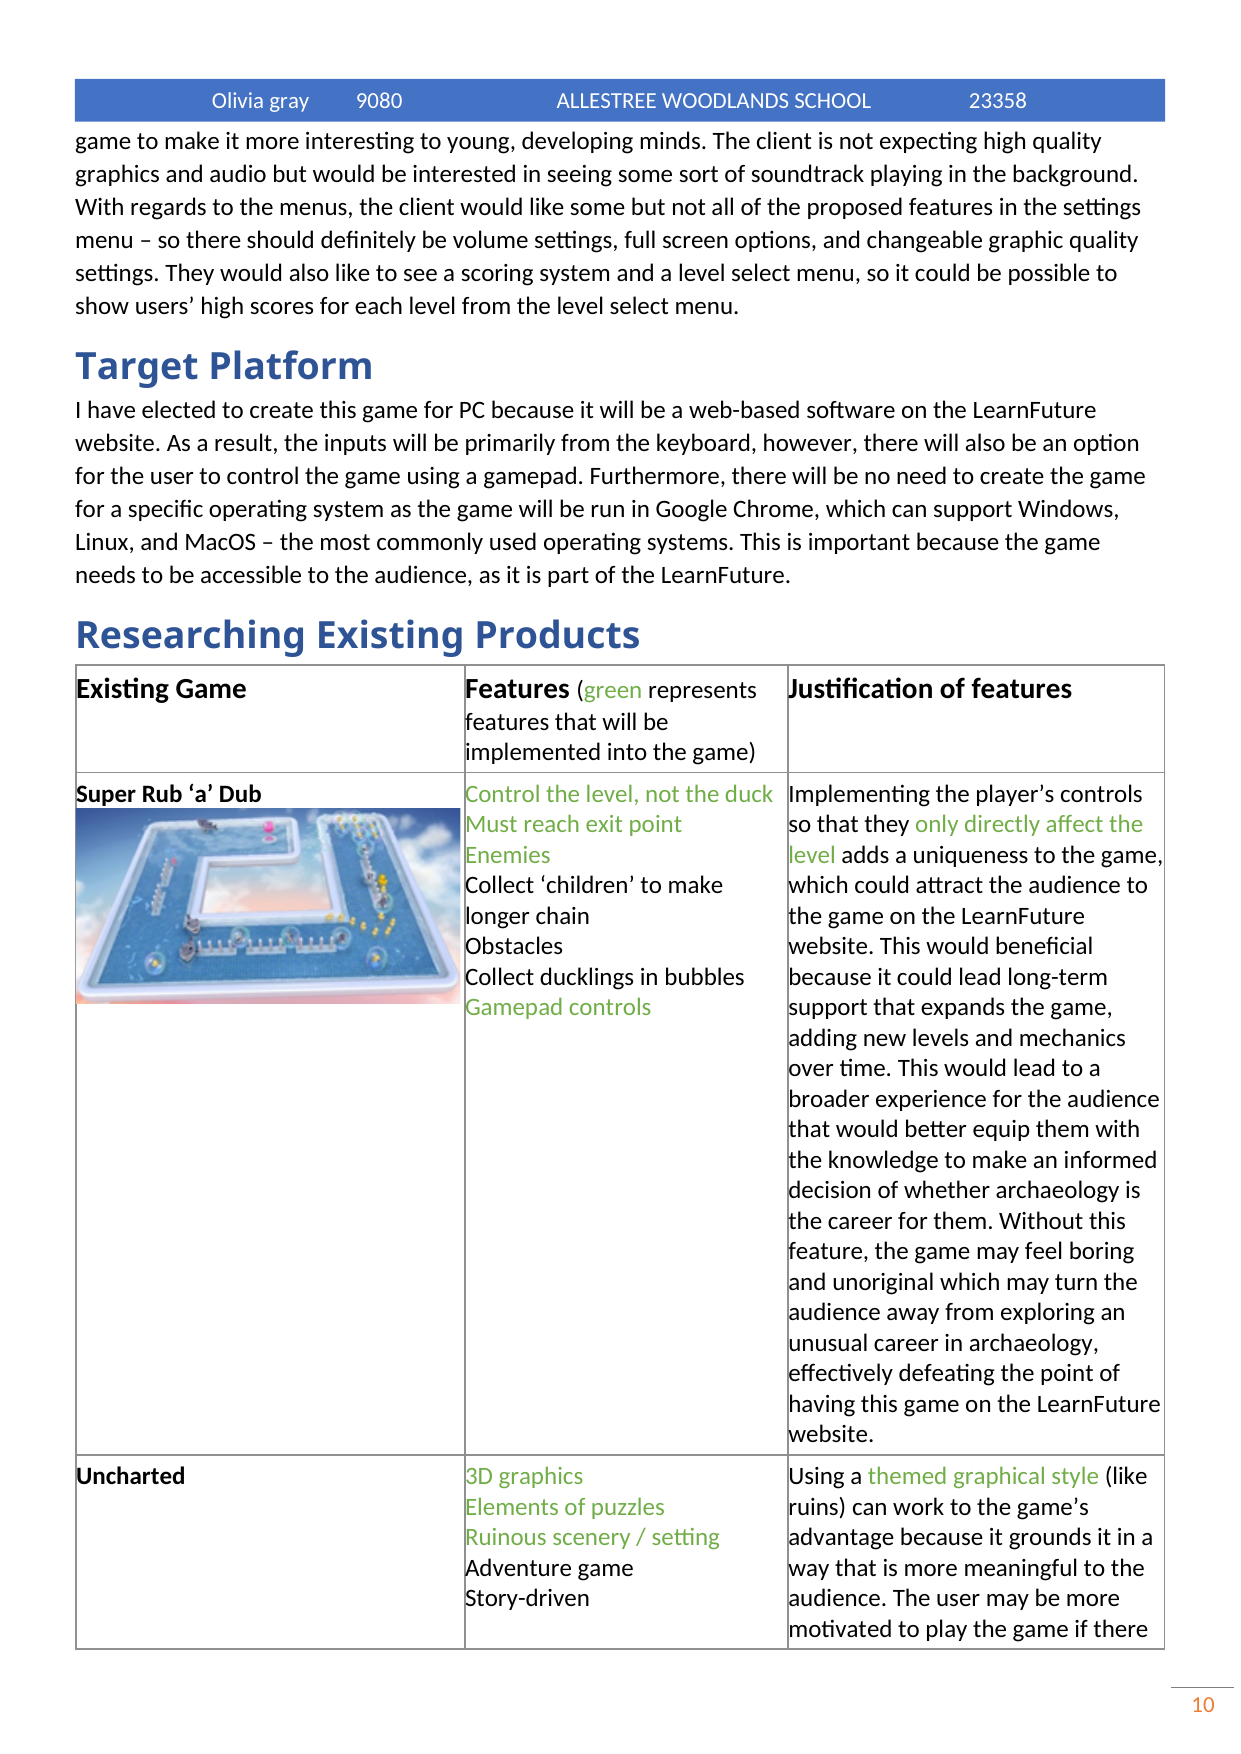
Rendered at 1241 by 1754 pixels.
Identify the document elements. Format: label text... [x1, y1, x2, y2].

text I have elected to create this game for PC because it will be a web-based software on the LearnFuture website. As a result, the inputs will be primarily from the keyboard, however, there will also be an option for the user to control the game using a gamepad. Furthermore, there will be no need to create the game for a specific operating system as the game will be run in Google Chrome, which can support Windows, Linux, and MacOS – the most commonly used operating systems. This is important because the game needs to be accessible to the audience, as it is part of the LearnFuture. [75, 394, 1165, 590]
table_cell Control the level, not the duck Must reach exit point Enemies Collect ‘children’ to make longer chain Obstacles Collect ducklings in bubbles Gamepad controls [466, 773, 787, 1454]
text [75, 122, 1165, 320]
table_header Features (green represents features that will be implemented into the game) [466, 666, 787, 771]
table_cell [466, 1456, 787, 1648]
table_cell Uncharted [77, 1456, 464, 1648]
subtitle Target Platform [75, 339, 1165, 391]
subtitle Researching Existing Products [75, 609, 1165, 660]
table_header Justification of features [789, 666, 1164, 771]
table_cell Implementing the player’s controls so that they only directly affect the level adds a uniqueness to the game, which could attract the audience to the game on the LearnFuture website. This would beneficial because it could lead long-term support that expands the game, adding new levels and mechanics over time. This would lead to a broader experience for the audience that would better equip them with the knowledge to make an informed decision of whether archaeology is the career for them. Without this feature, the game may feel boring and unoriginal which may turn the audience away from exploring an unusual career in archaeology, effectively defeating the point of having this game on the LearnFuture website. [789, 773, 1164, 1454]
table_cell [789, 1456, 1164, 1648]
picture [75, 808, 461, 1004]
table_cell Super Rub ‘a’ Dub [77, 773, 464, 1454]
table_header Existing Game [77, 666, 464, 771]
